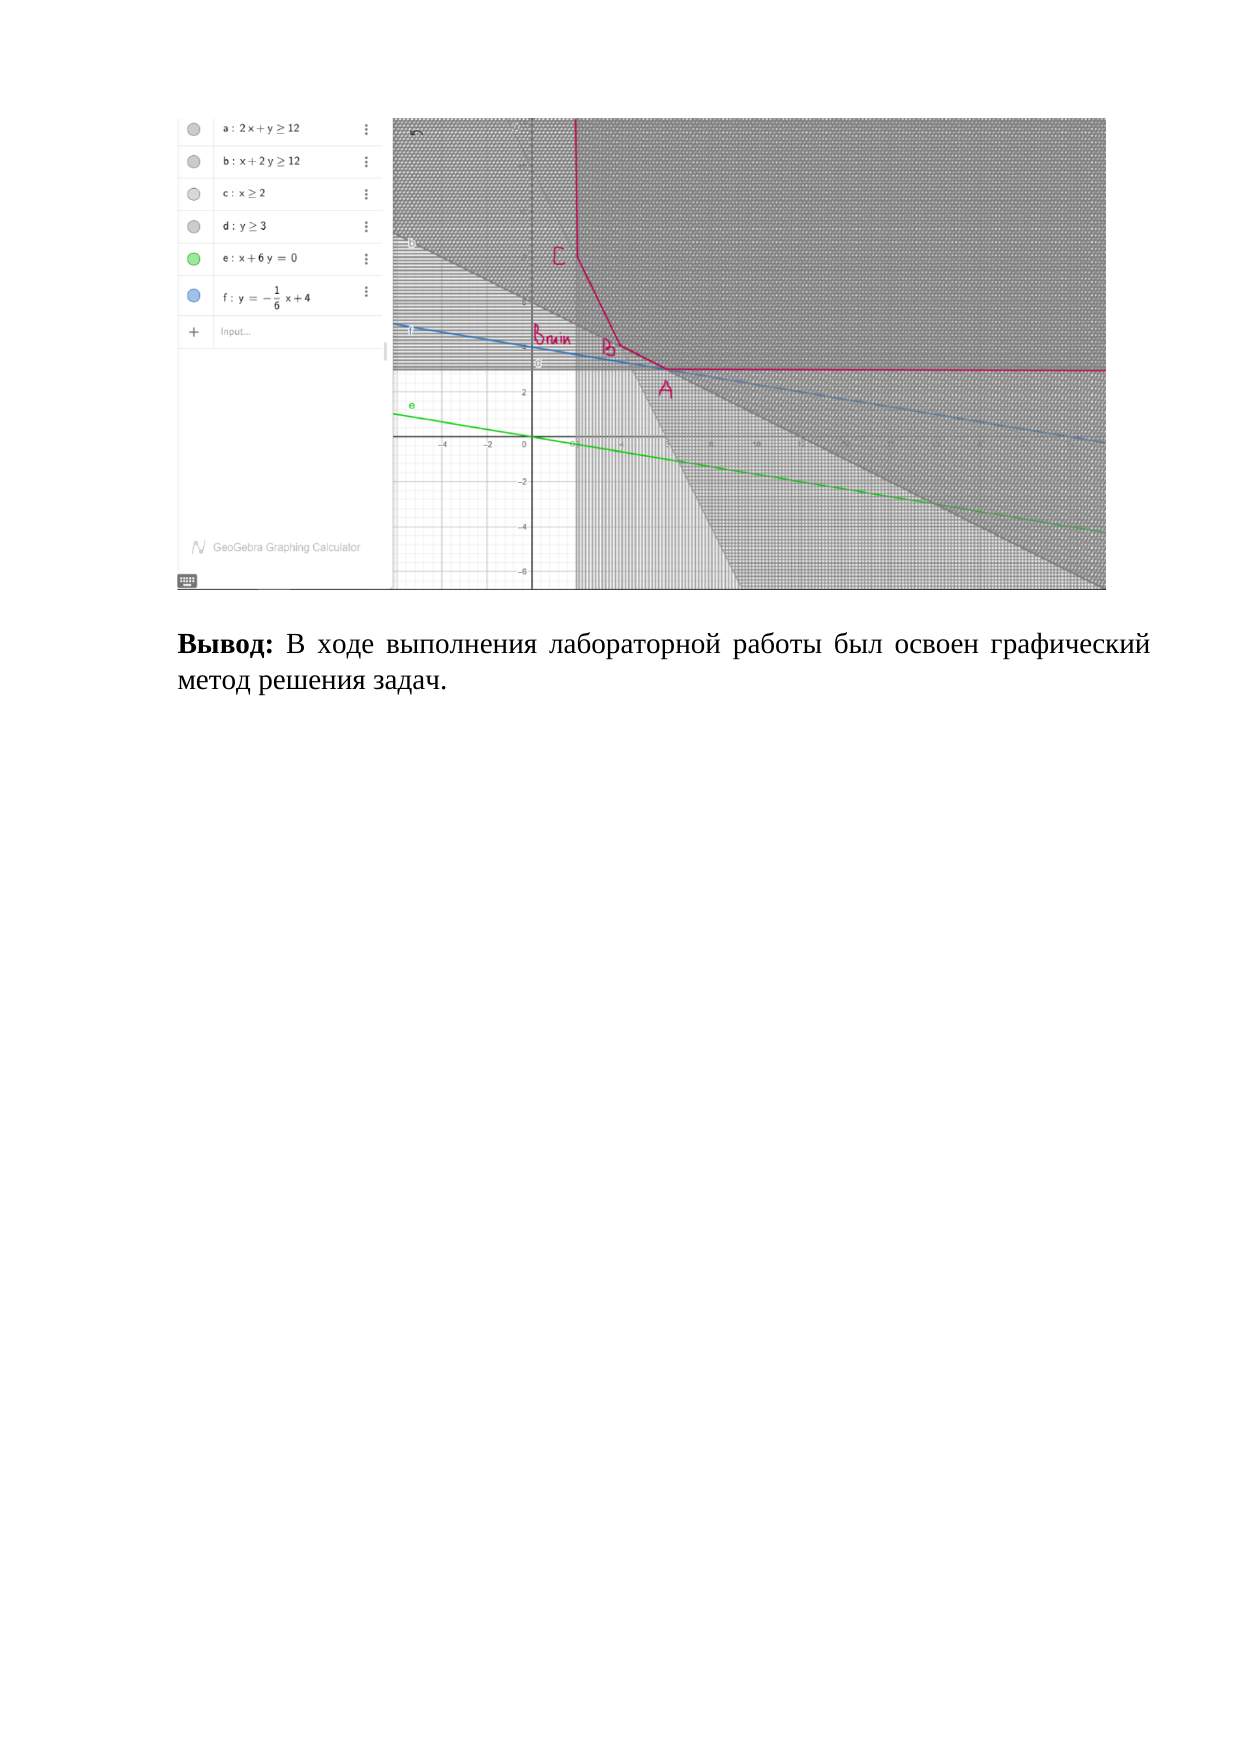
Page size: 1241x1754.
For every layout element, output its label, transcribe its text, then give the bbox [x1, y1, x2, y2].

text Вывод: В ходе выполнения лабораторной работы был освоен графический метод решения задач. [177, 627, 1152, 696]
picture [177, 118, 1106, 590]
